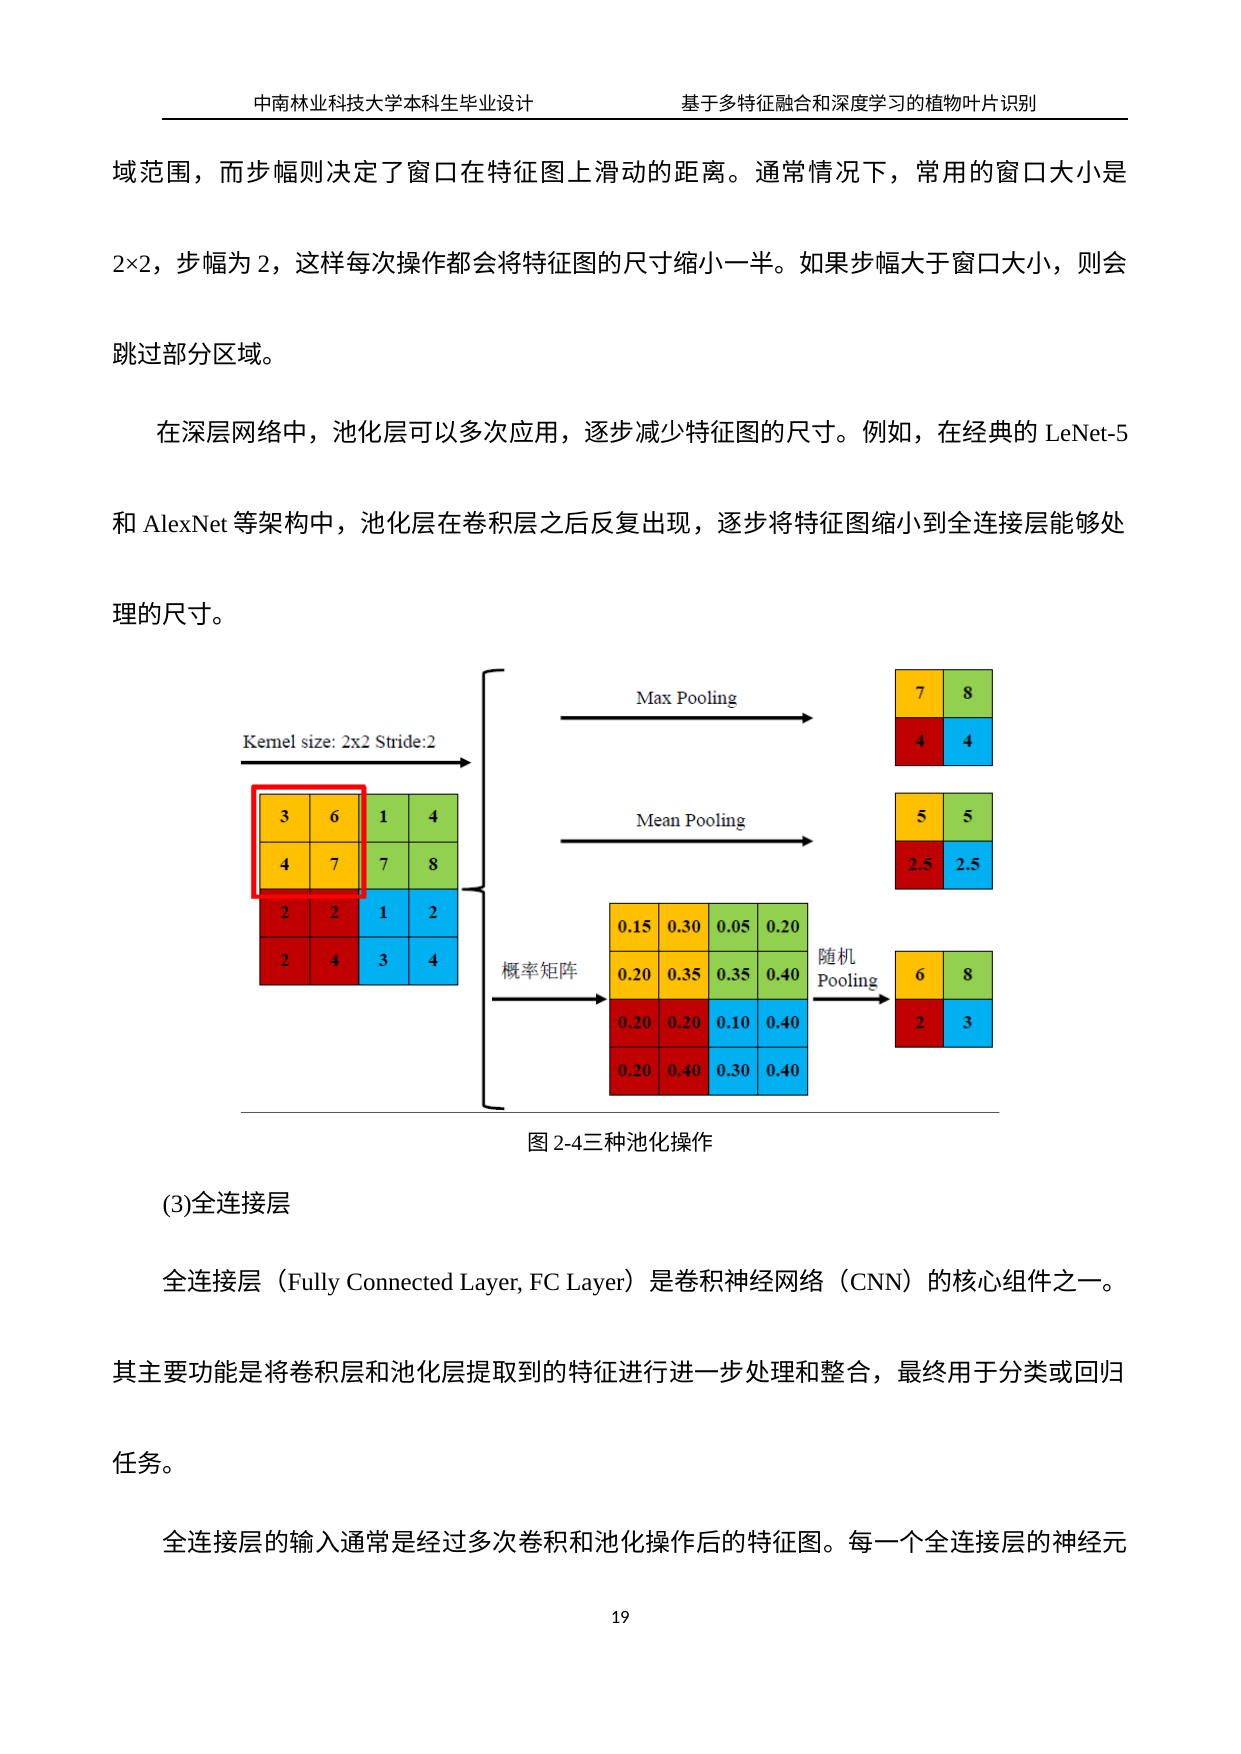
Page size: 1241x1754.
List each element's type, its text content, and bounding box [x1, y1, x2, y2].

text 图2-4三种池化操作 [112, 1126, 1128, 1158]
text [112, 1509, 1128, 1574]
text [112, 139, 1128, 386]
picture [240, 660, 1000, 1113]
text (3)全连接层 [112, 1170, 1128, 1235]
text 在深层网络中，池化层可以多次应用，逐步减少特征图的尺寸。例如，在经典的LeNet-5和AlexNet等架构中，池化层在卷积层之后反复出现，逐步将特征图缩小到全连接层能够处理的尺寸。 [112, 399, 1128, 646]
text 全连接层（Fully Connected Layer, FC Layer）是卷积神经网络（CNN）的核心组件之一。其主要功能是将卷积层和池化层提取到的特征进行进一步处理和整合，最终用于分类或回归任务。 [112, 1248, 1128, 1495]
